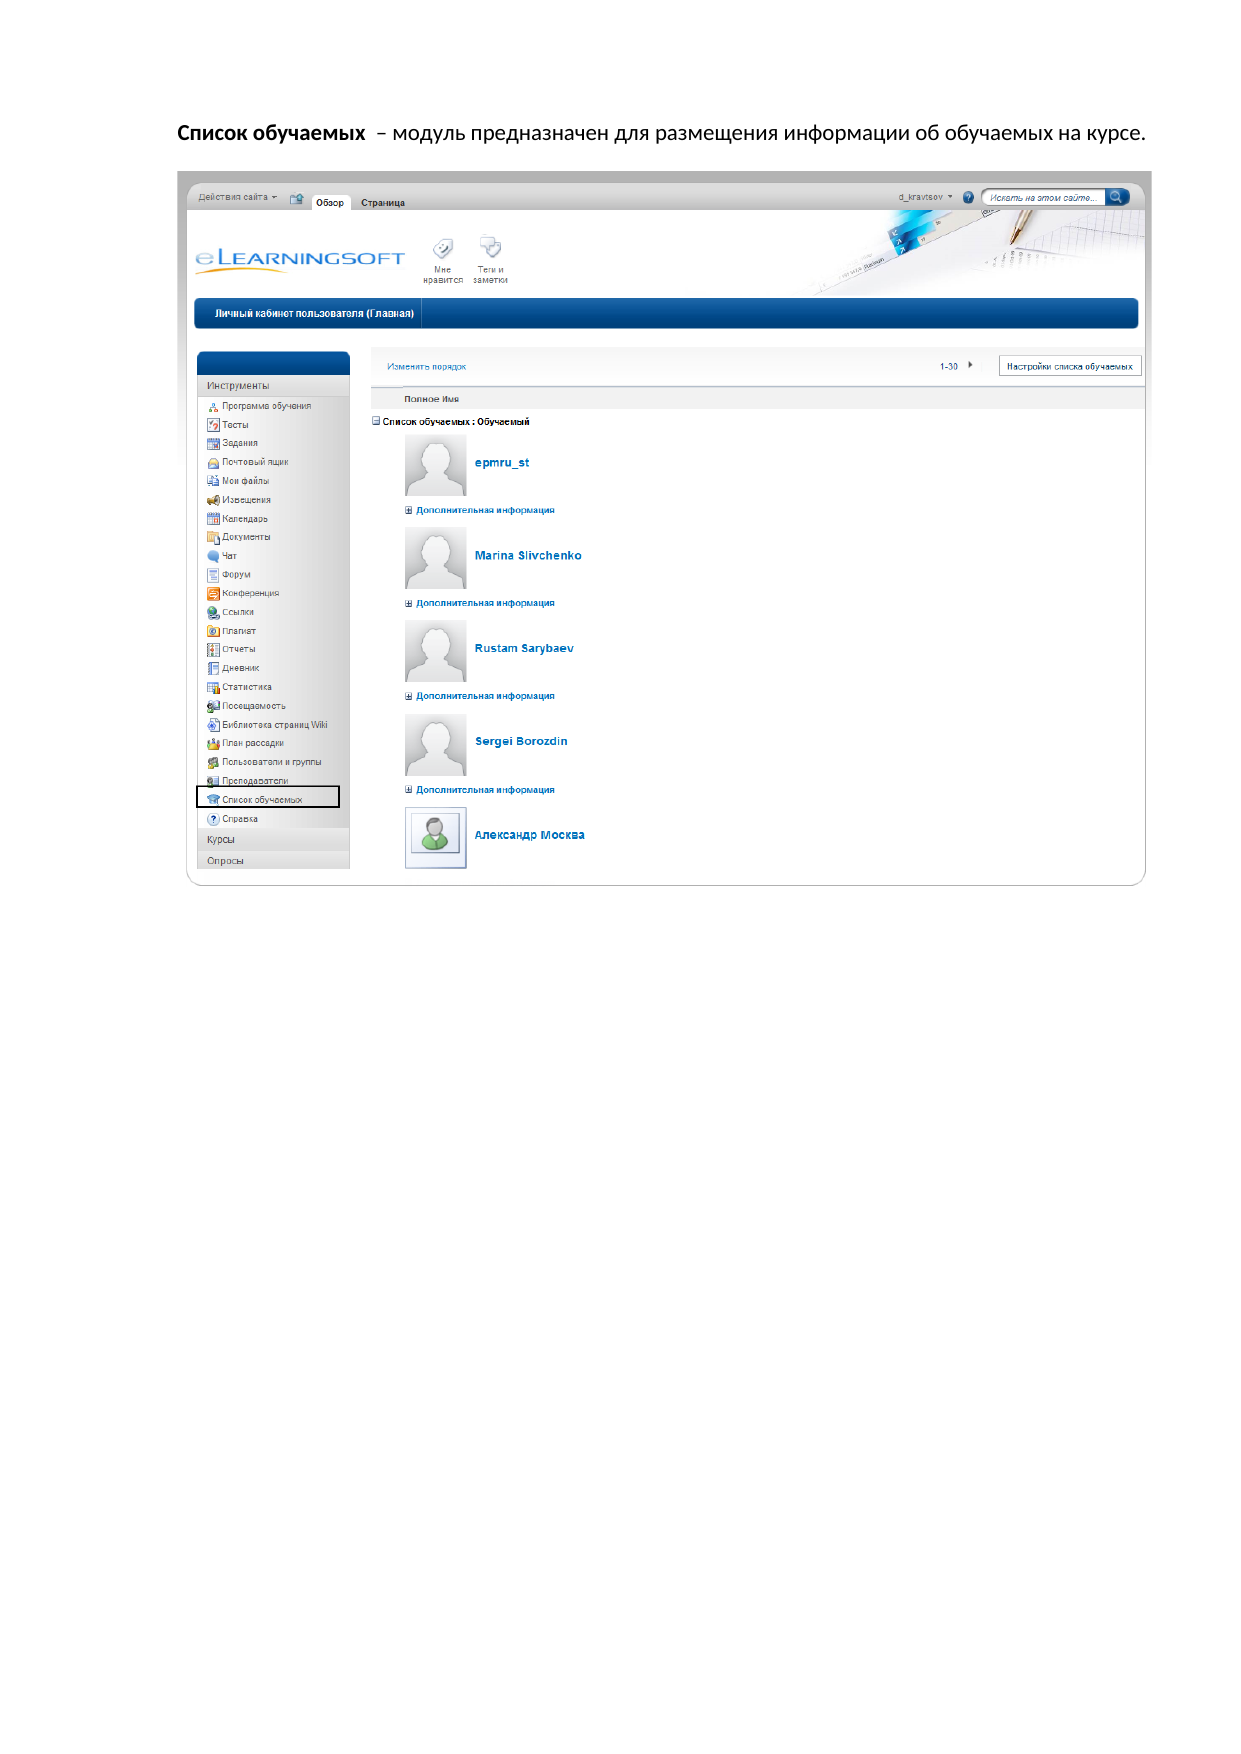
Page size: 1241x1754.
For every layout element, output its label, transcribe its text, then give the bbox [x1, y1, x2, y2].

picture [177, 171, 1152, 887]
text Список обучаемых – модуль предназначен для размещения информации об обучаемых на курсе. [177, 118, 1152, 146]
